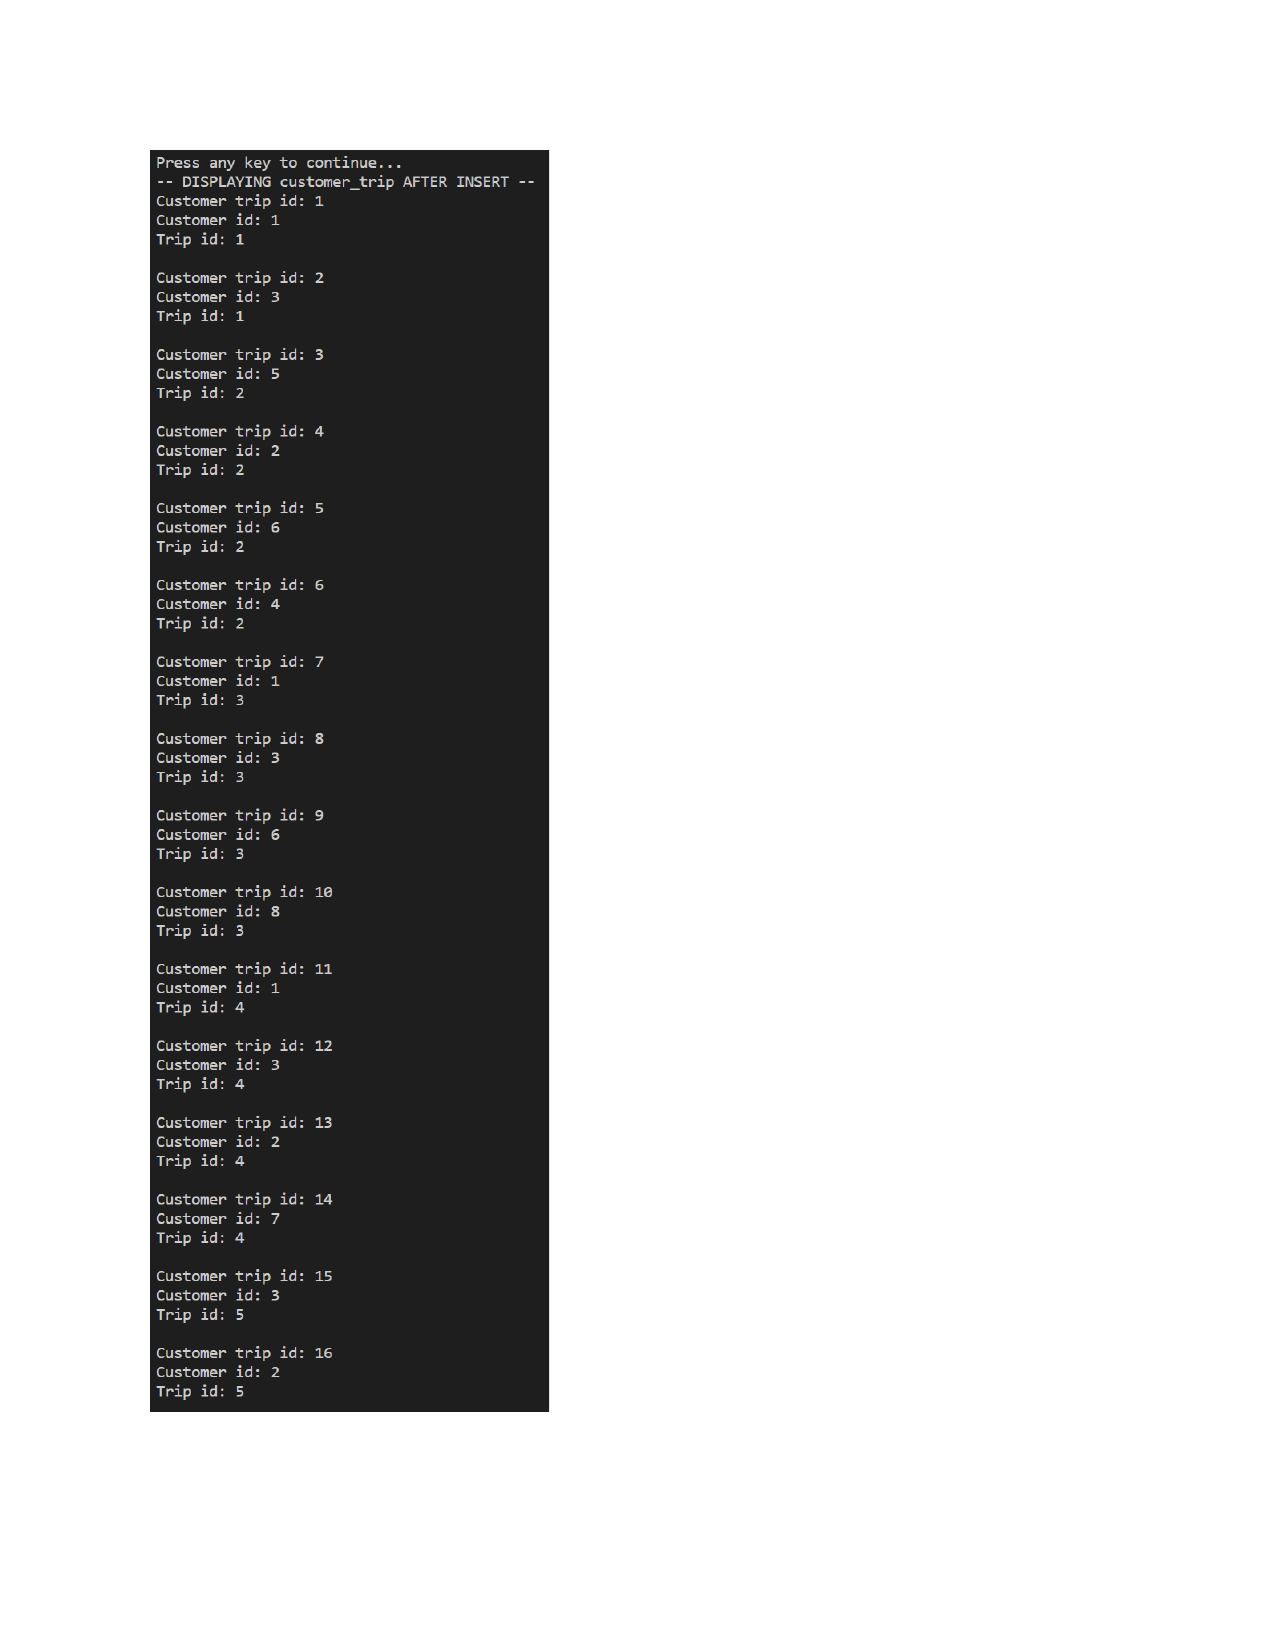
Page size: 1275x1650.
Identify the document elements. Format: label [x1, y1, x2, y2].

picture [150, 150, 550, 1412]
